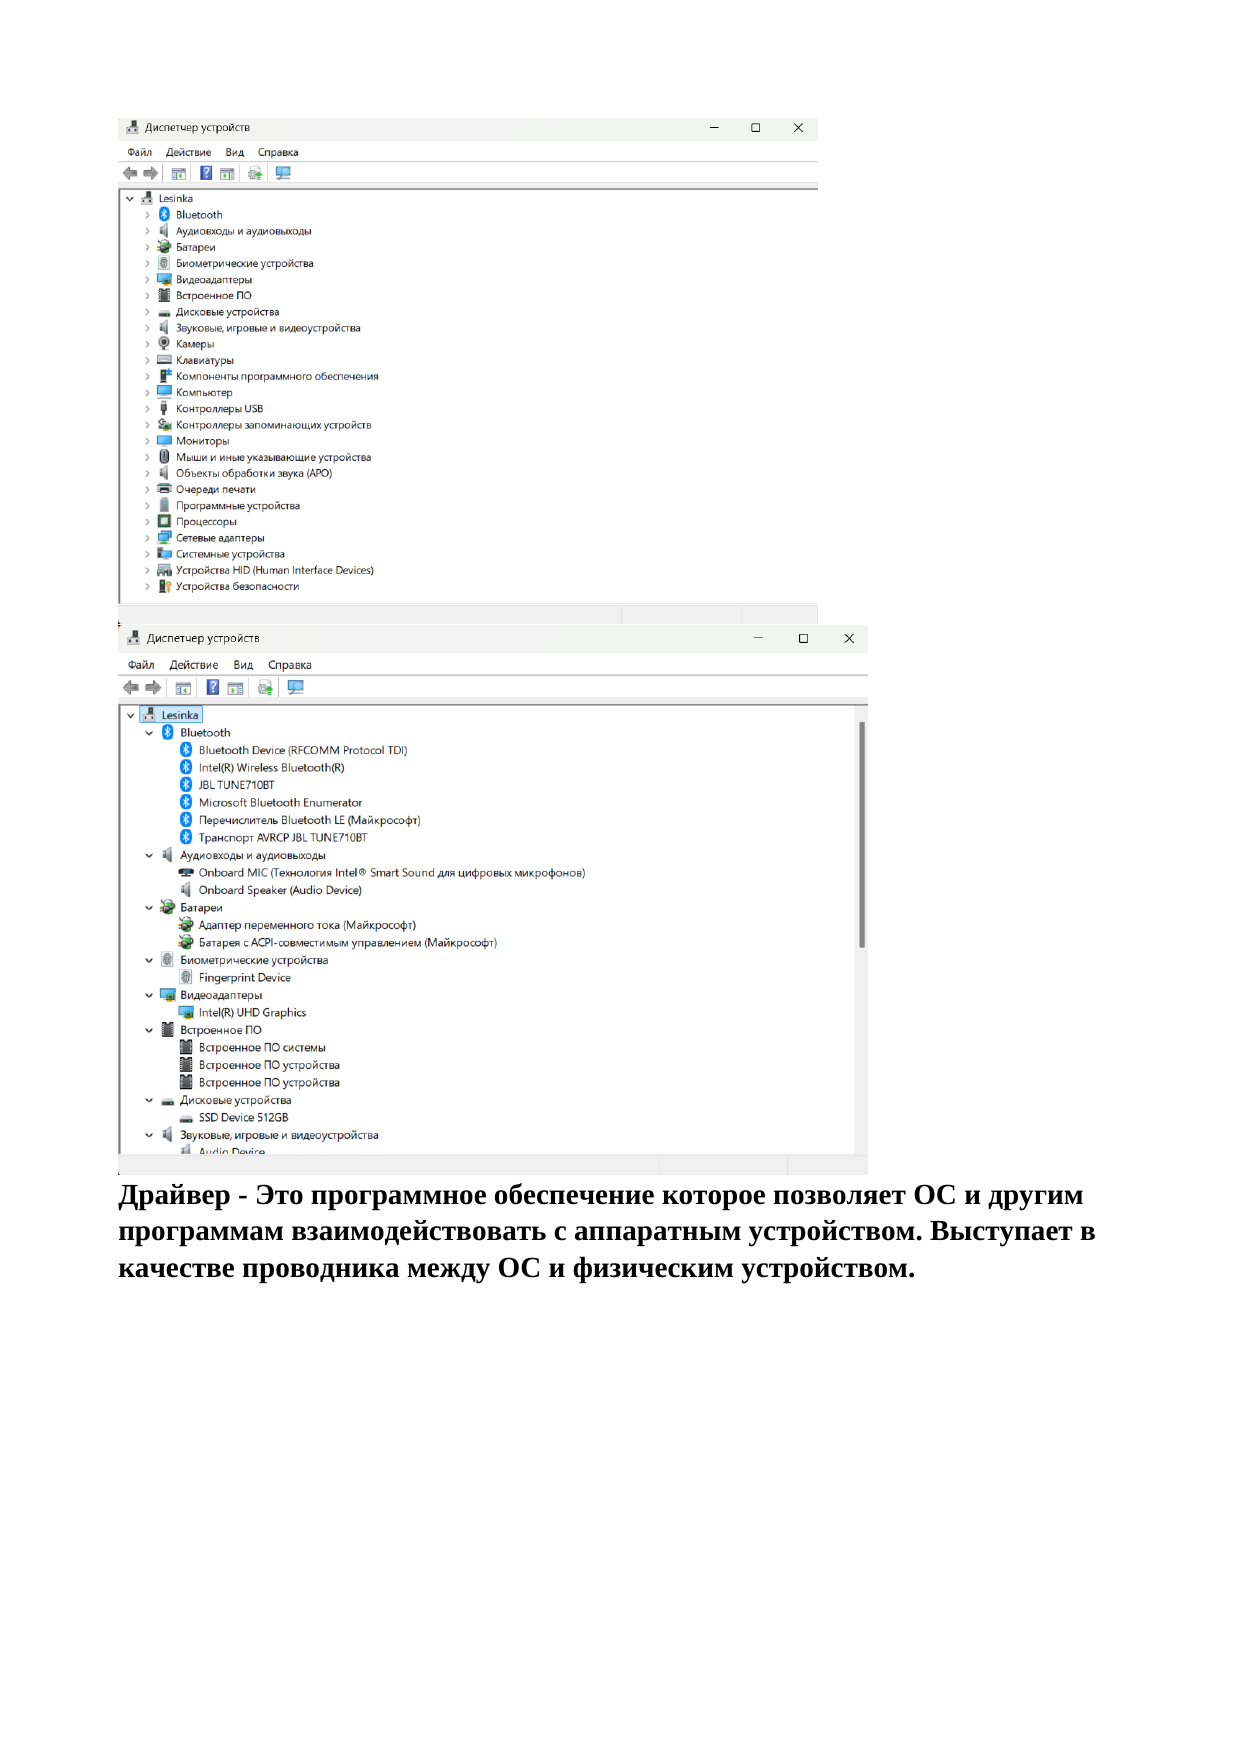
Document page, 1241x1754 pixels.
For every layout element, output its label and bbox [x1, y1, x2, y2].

picture [118, 118, 818, 624]
picture [118, 625, 868, 1175]
text [118, 118, 1152, 1283]
